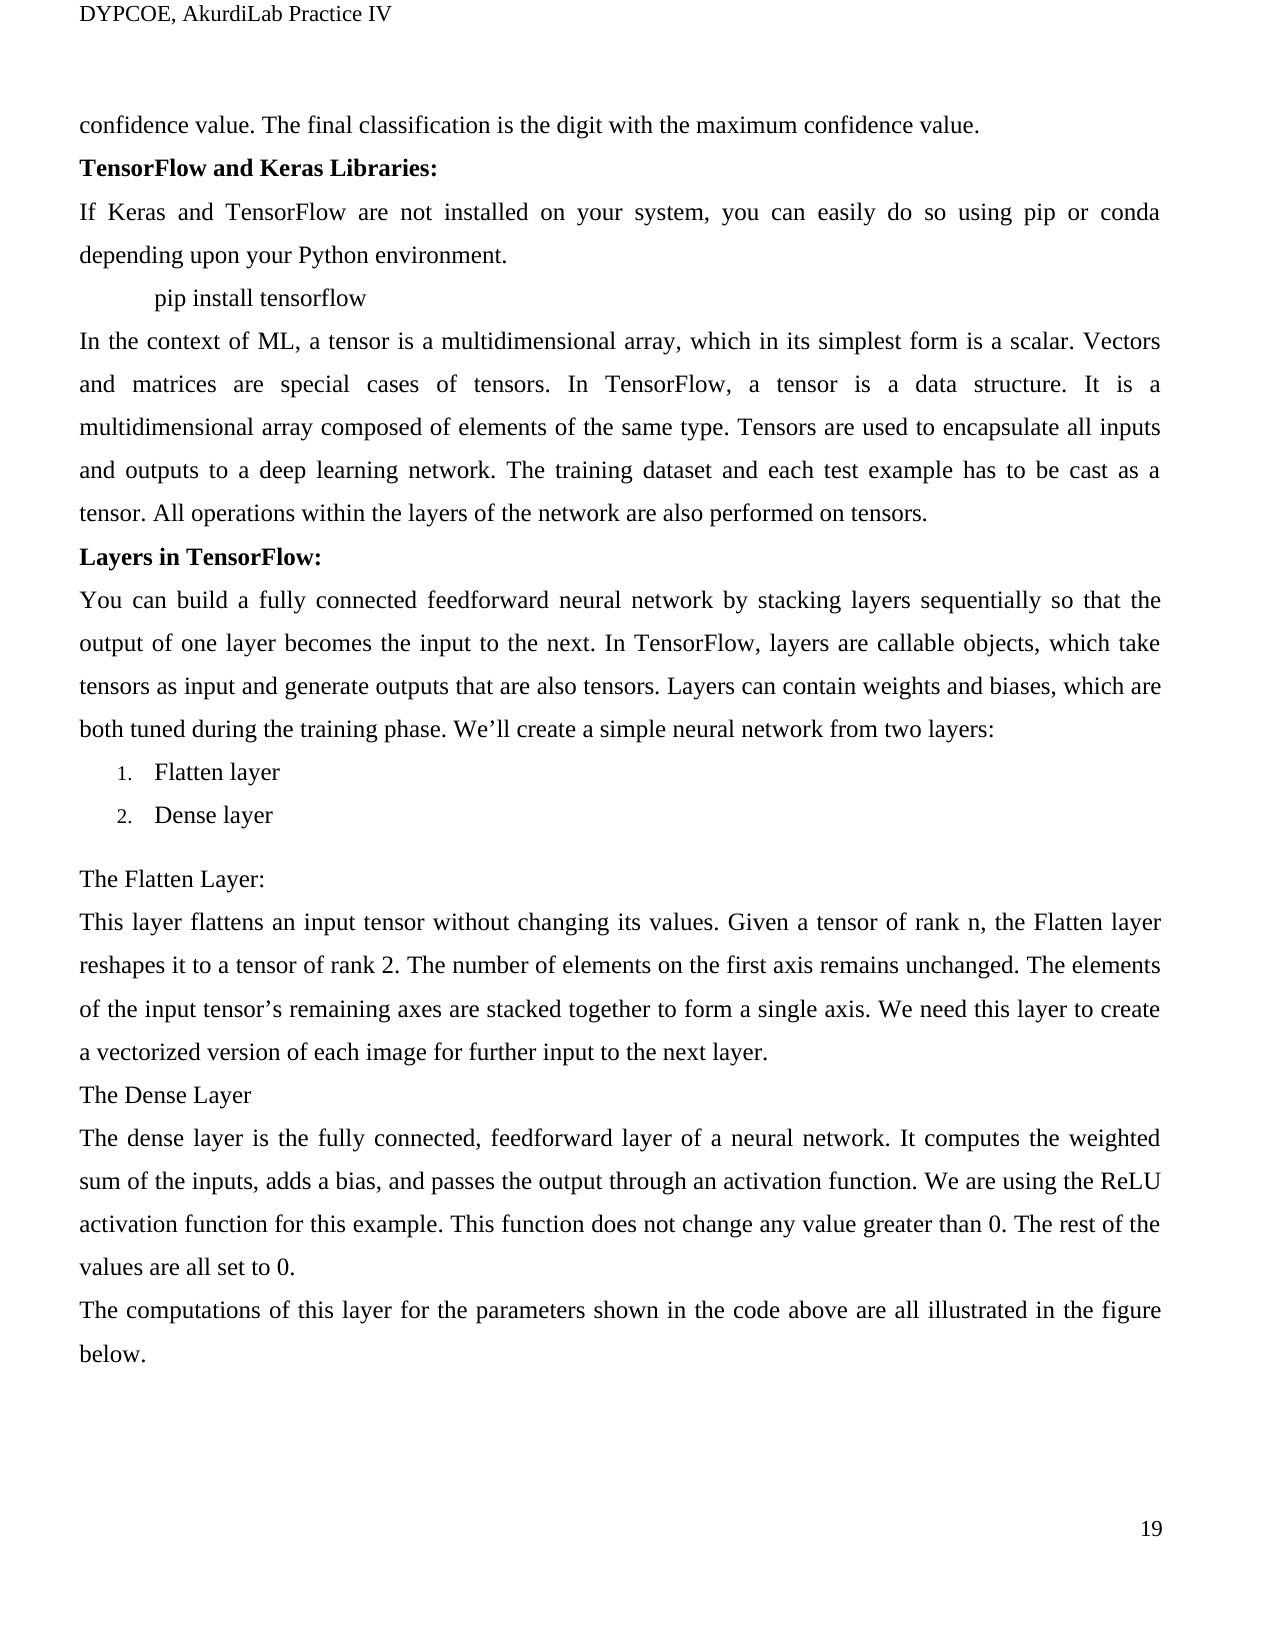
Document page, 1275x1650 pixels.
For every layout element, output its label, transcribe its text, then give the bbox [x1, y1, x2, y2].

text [79, 110, 1162, 139]
text TensorFlow and Keras Libraries: [79, 153, 1162, 182]
text The computations of this layer for the parameters shown in the code above are all illustrated in the figure below. [79, 1296, 1162, 1367]
text The Flatten Layer: [79, 864, 1162, 893]
text If Keras and TensorFlow are not installed on your system, you can easily do so using pip or conda depending upon your Python environment. [79, 197, 1162, 268]
list Dense layer [117, 800, 1162, 829]
text The Dense Layer [79, 1080, 1162, 1109]
text You can build a fully connected feedforward neural network by stacking layers sequentially so that the output of one layer becomes the input to the next. In TensorFlow, layers are callable objects, which take tensors as input and generate outputs that are also tensors. Layers can contain weights and biases, which are both tuned during the training phase. We’ll create a simple neural network from two layers: [79, 585, 1162, 743]
text This layer flattens an input tensor without changing its values. Given a tensor of rank n, the Flatten layer reshapes it to a tensor of rank 2. The number of elements on the first axis remains unchanged. The elements of the input tensor’s remaining axes are stacked together to form a single axis. We need this layer to create a vectorized version of each image for further input to the next layer. [79, 907, 1162, 1066]
list Flatten layer [117, 757, 1162, 786]
text The dense layer is the fully connected, feedforward layer of a neural network. It computes the weighted sum of the inputs, adds a bias, and passes the output through an activation function. We are using the ReLU activation function for this example. This function does not change any value greater than 0. The rest of the values are all set to 0. [79, 1123, 1162, 1281]
text pip install tensorflow [79, 283, 1162, 312]
text Layers in TensorFlow: [79, 542, 1162, 570]
text In the context of ML, a tensor is a multidimensional array, which in its simplest form is a scalar. Vectors and matrices are special cases of tensors. In TensorFlow, a tensor is a data structure. It is a multidimensional array composed of elements of the same type. Tensors are used to encapsulate all inputs and outputs to a deep learning network. The training dataset and each test example has to be cast as a tensor. All operations within the layers of the network are also performed on tensors. [79, 326, 1162, 527]
